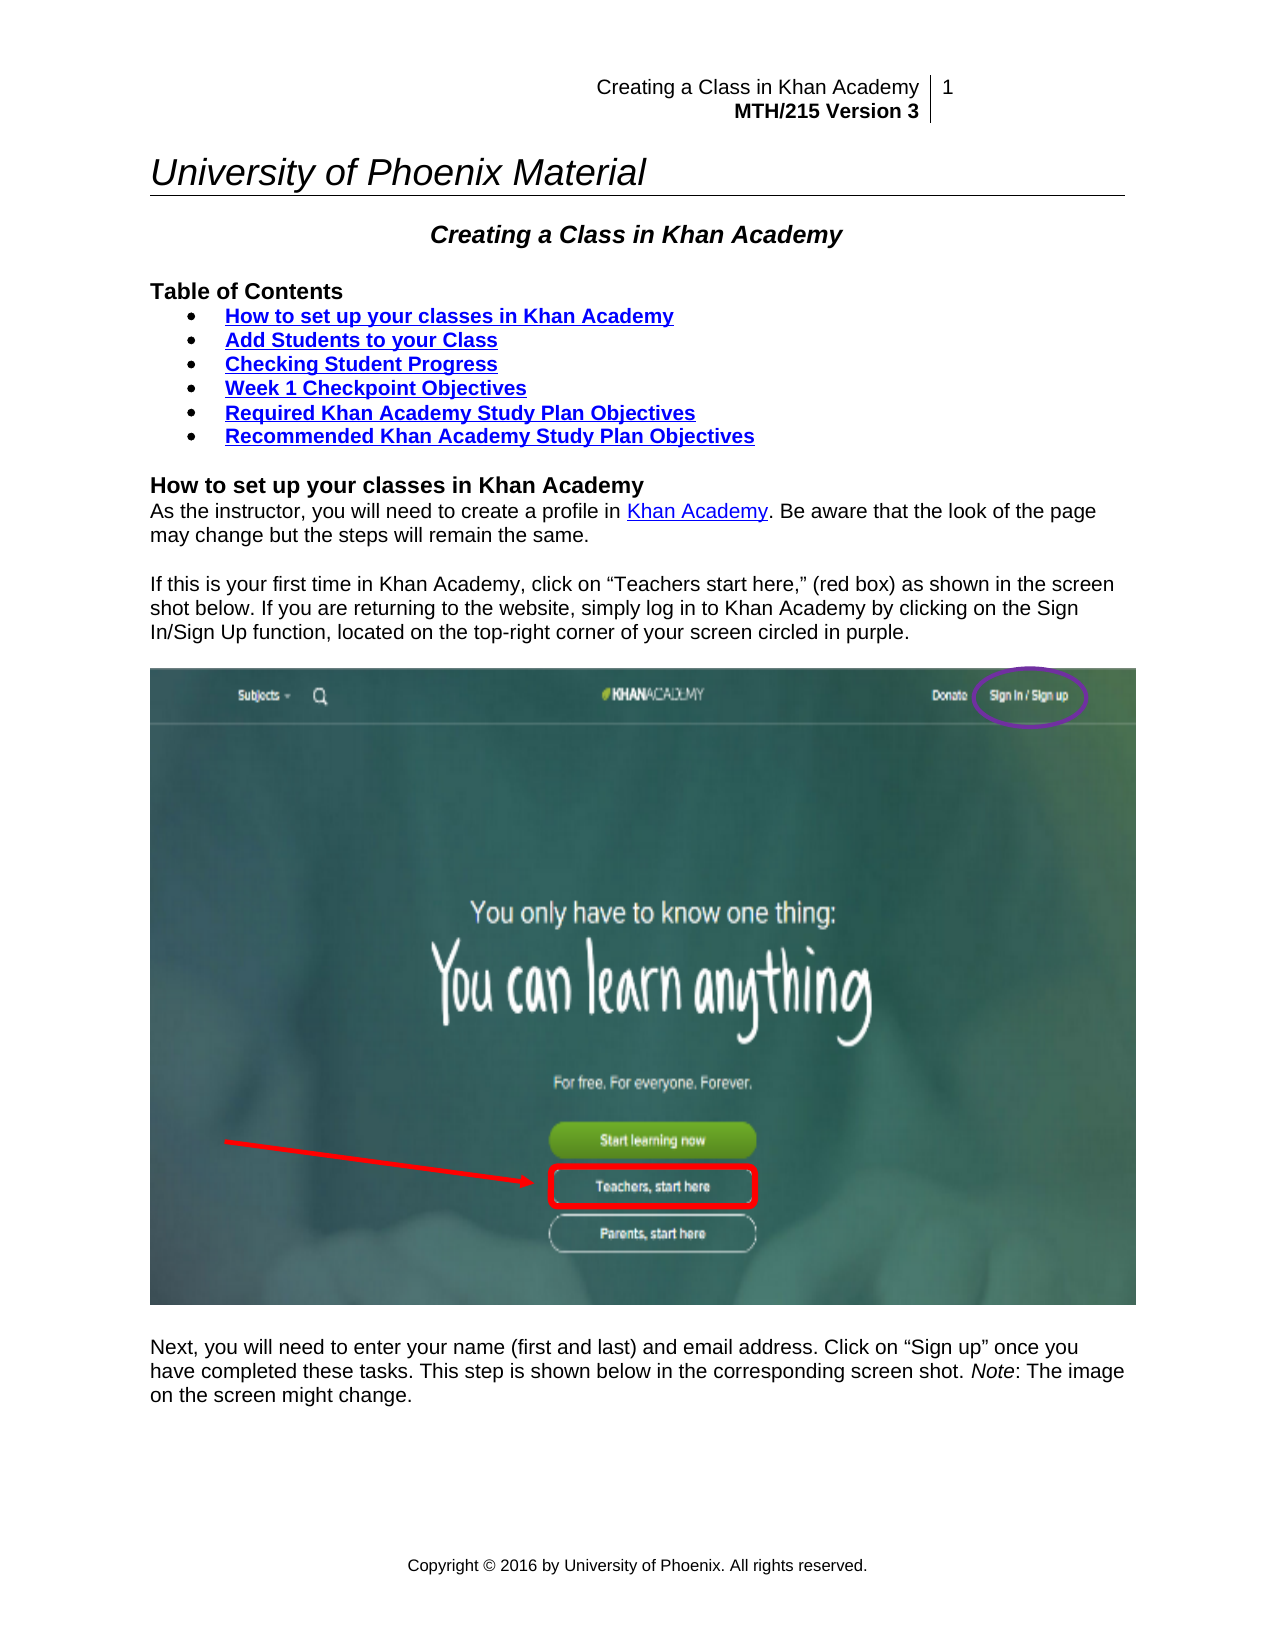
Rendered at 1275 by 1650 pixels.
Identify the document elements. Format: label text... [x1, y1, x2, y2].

list How to set up your classes in Khan Academy [187, 304, 1125, 328]
picture [150, 668, 1136, 1305]
text If this is your first time in Khan Academy, click on “Teachers start here,” (red box) as shown in the screen shot below. If you are returning to the website, simply log in to Khan Academy by clicking on the Sign In/Sign Up function, located on the top-right corner of your screen circled in purple. [150, 572, 1125, 643]
text As the instructor, you will need to create a profile in Khan Academy. Be aware that the look of the page may change but the steps will remain the same. [150, 499, 1125, 547]
picture [976, 671, 1084, 724]
list Checking Student Progress [187, 352, 1125, 376]
text Next, you will need to enter your name (first and last) and email address. Click on “Sign up” once you have completed these tasks. This step is shown below in the corresponding screen shot. Note: The image on the screen might change. [150, 1335, 1125, 1407]
list Add Students to your Class [187, 328, 1125, 352]
list Required Khan Academy Study Plan Objectives [187, 400, 1125, 424]
text How to set up your classes in Khan Academy [150, 472, 1125, 499]
list Week 1 Checkpoint Objectives [187, 376, 1125, 400]
list Recommended Khan Academy Study Plan Objectives [187, 424, 1125, 448]
text University of Phoenix Material [150, 150, 1125, 195]
title Creating a Class in Khan Academy [150, 220, 1125, 249]
text Table of Contents [150, 278, 1125, 304]
